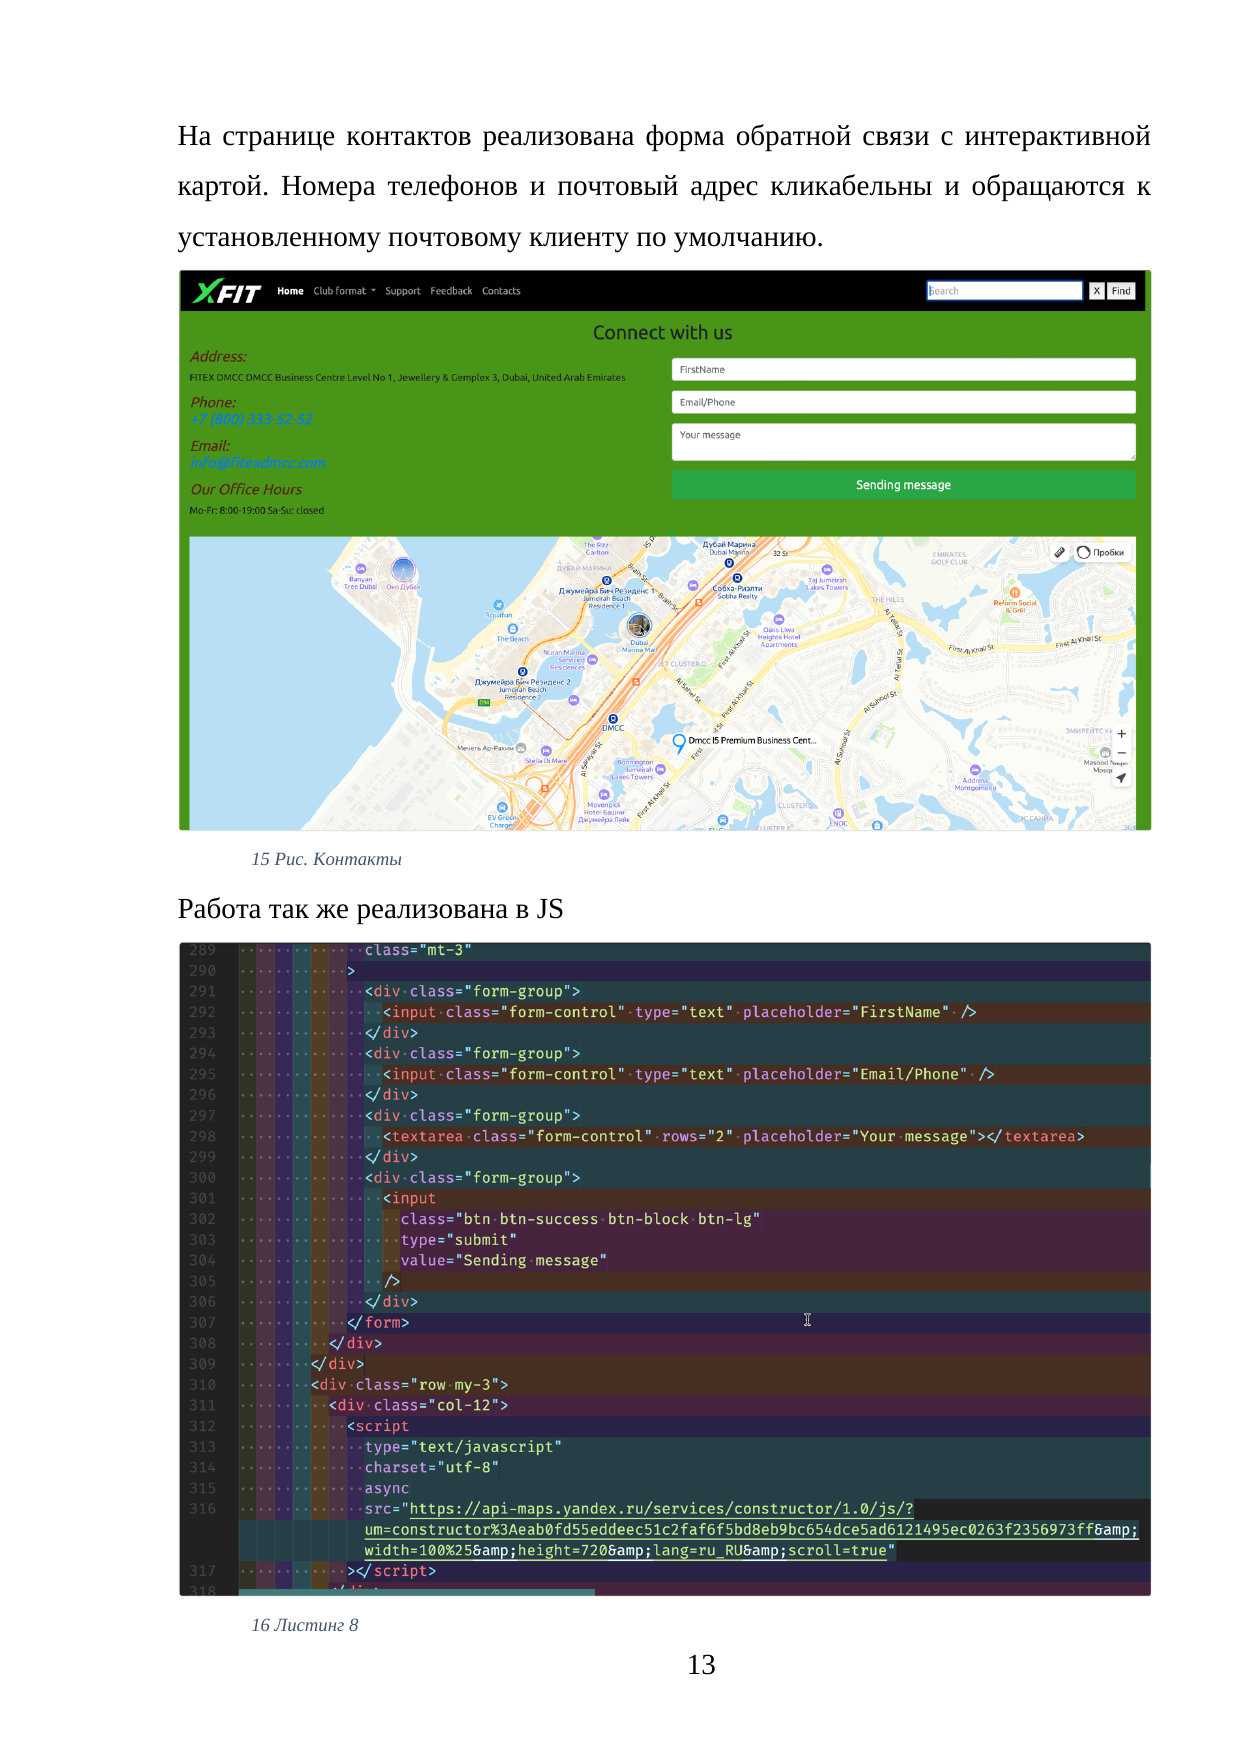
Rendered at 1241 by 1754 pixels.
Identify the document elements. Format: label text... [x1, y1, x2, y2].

picture [177, 941, 1153, 1598]
text На странице контактов реализована форма обратной связи с интерактивной картой. Номера телефонов и почтовый адрес кликабельны и обращаются к установленному почтовому клиенту по умолчанию. [177, 118, 1152, 252]
picture [177, 269, 1153, 832]
text Работа так же реализована в JS [177, 891, 1152, 924]
